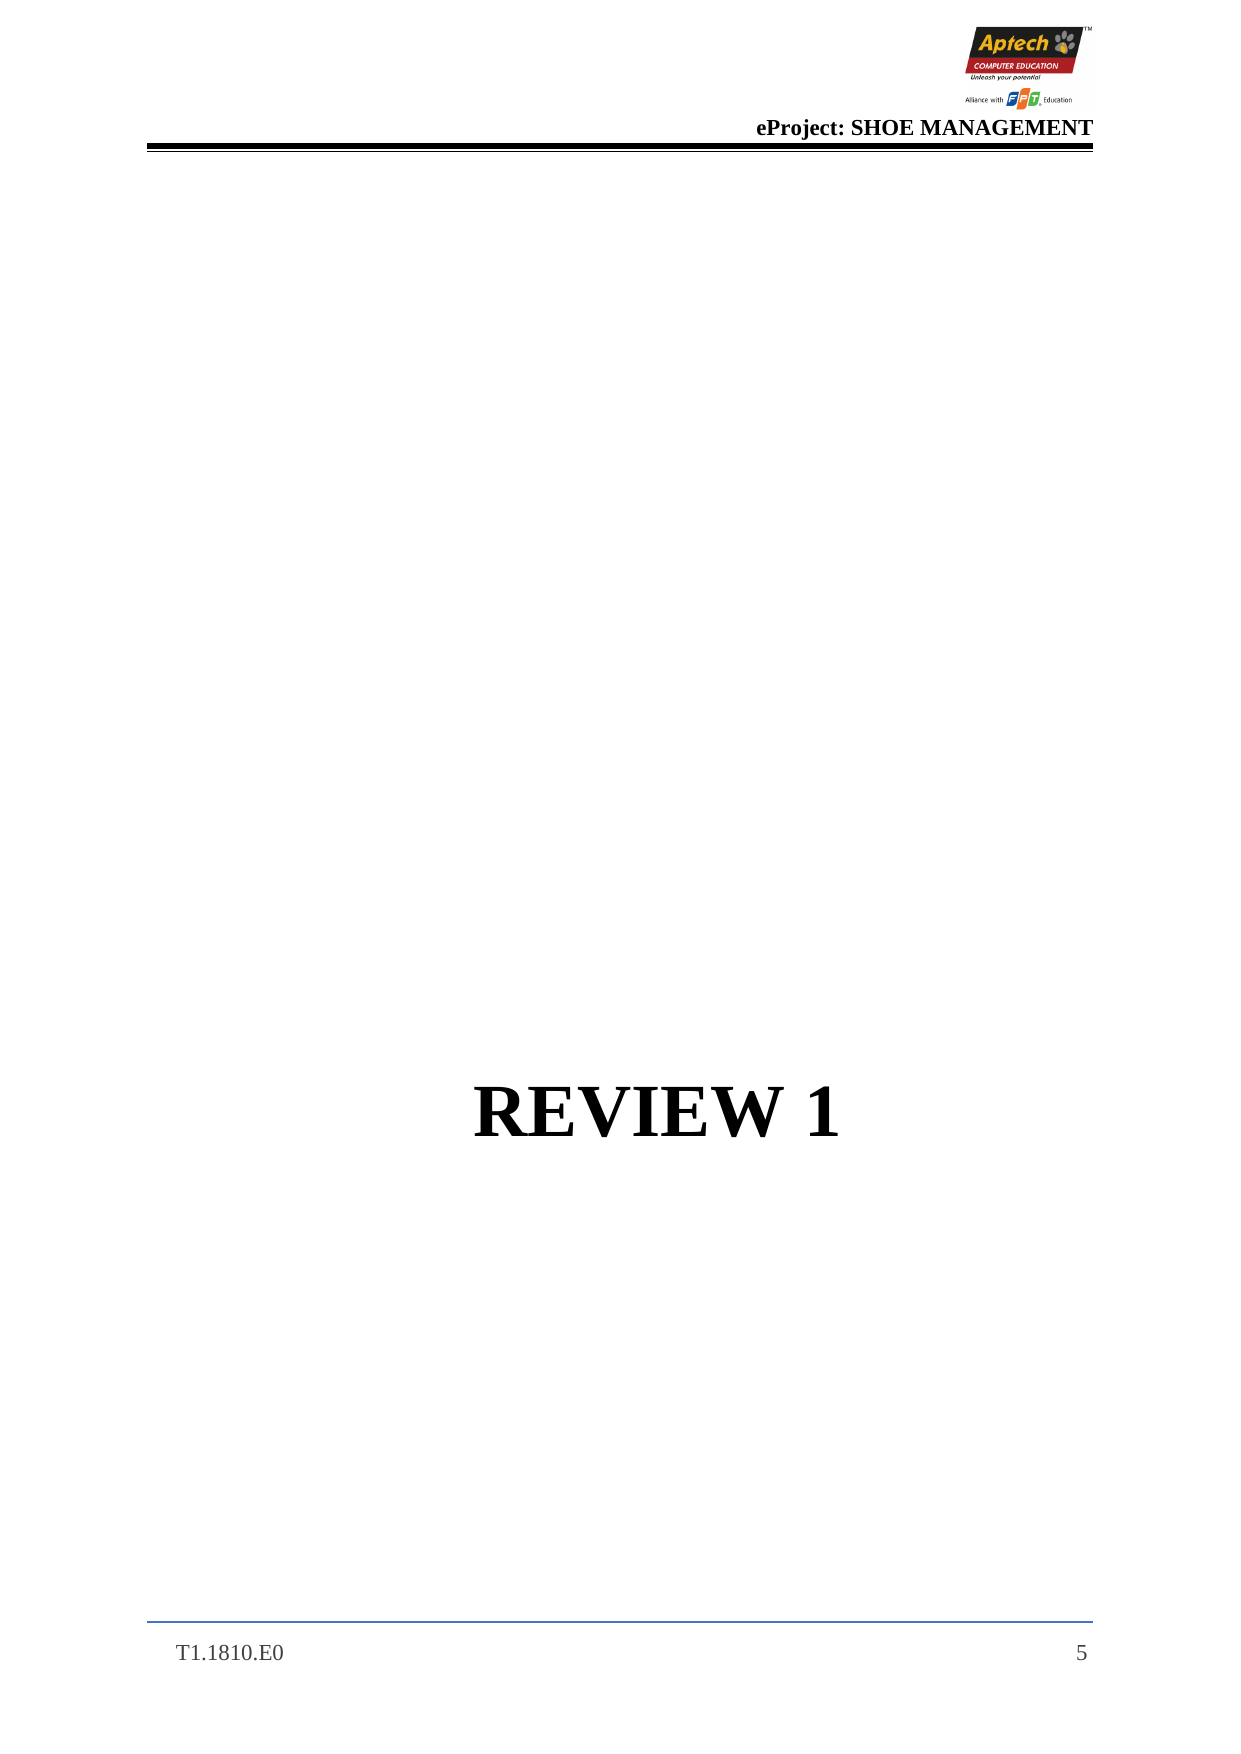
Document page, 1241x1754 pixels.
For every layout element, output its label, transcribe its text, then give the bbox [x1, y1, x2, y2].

list REVIEW 1 [222, 1067, 1093, 1153]
picture [963, 24, 1094, 112]
